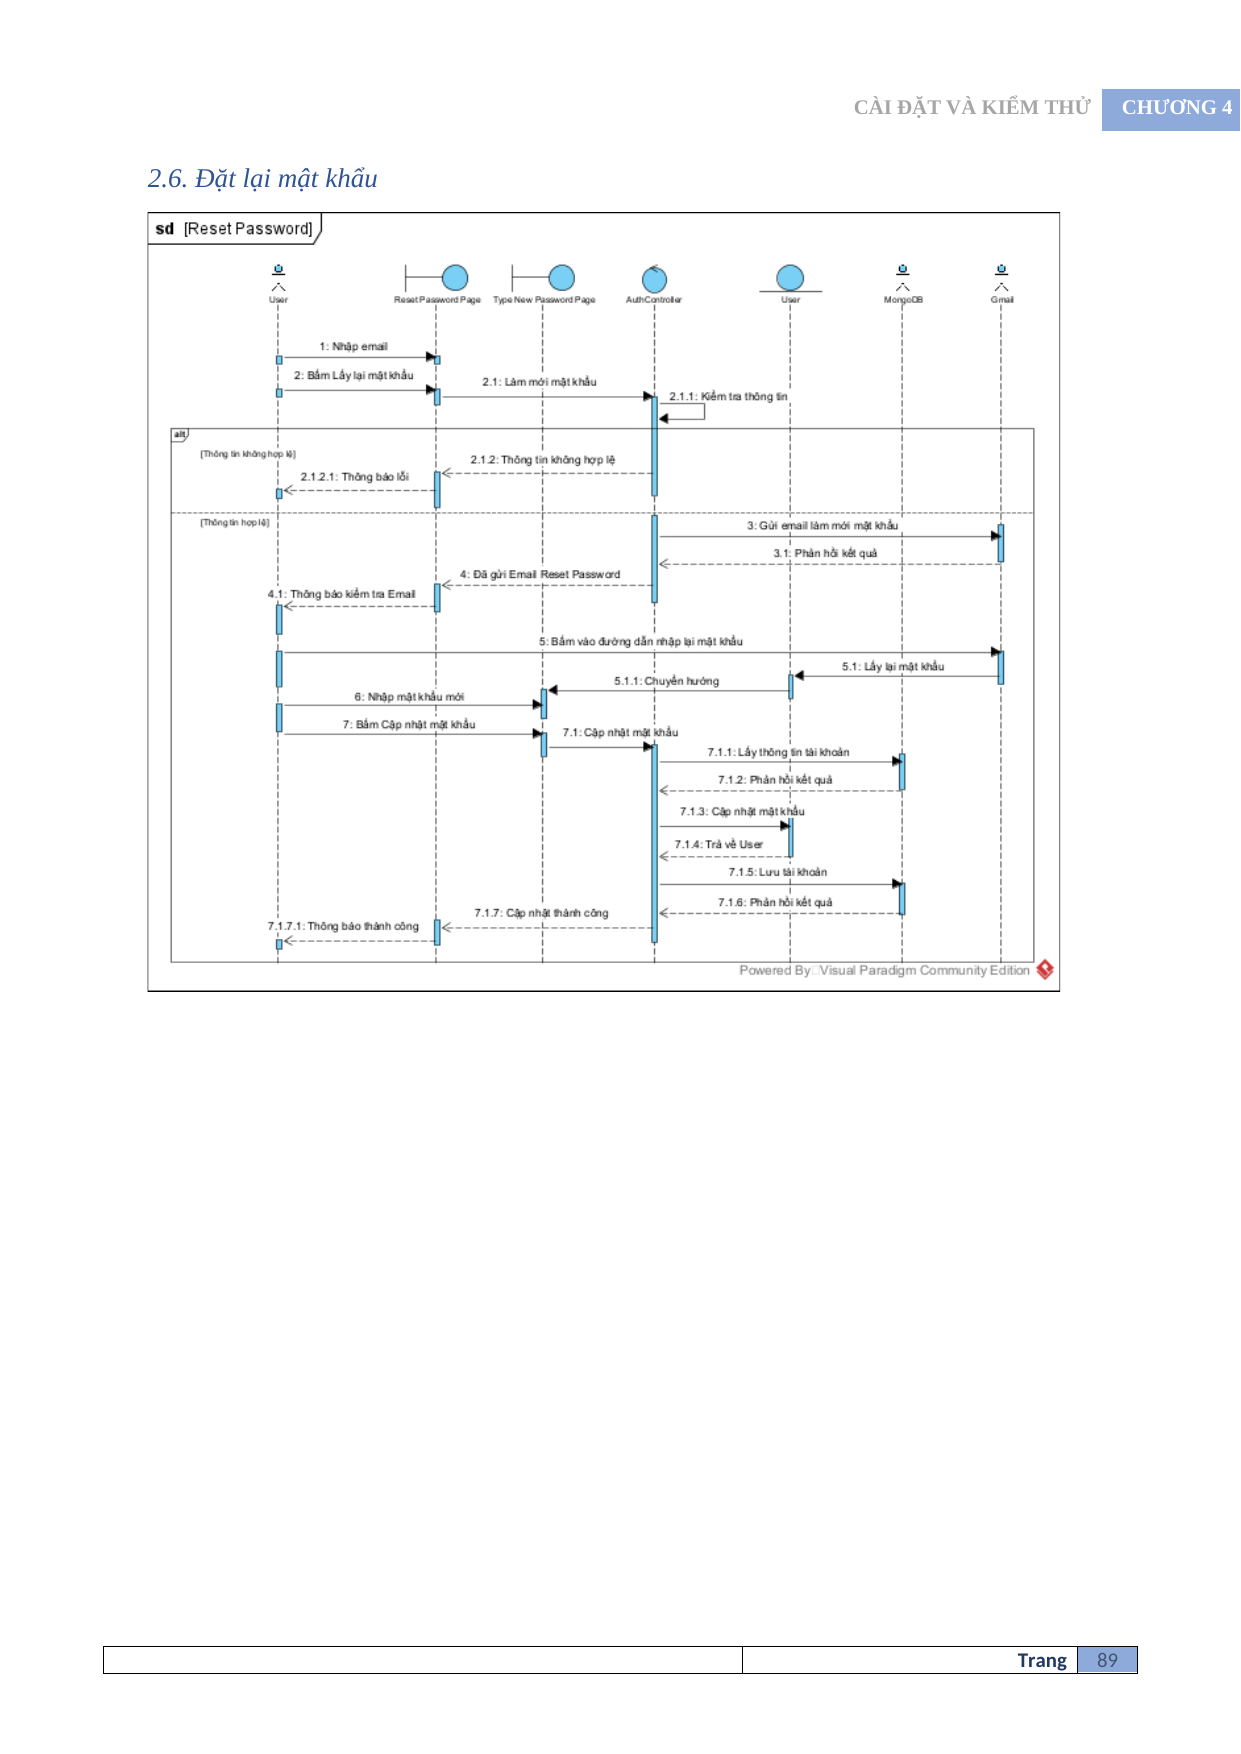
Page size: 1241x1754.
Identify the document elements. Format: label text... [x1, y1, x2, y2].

picture [147, 212, 1061, 992]
subtitle 2.6. Đặt lại mật khẩu [148, 163, 1122, 194]
